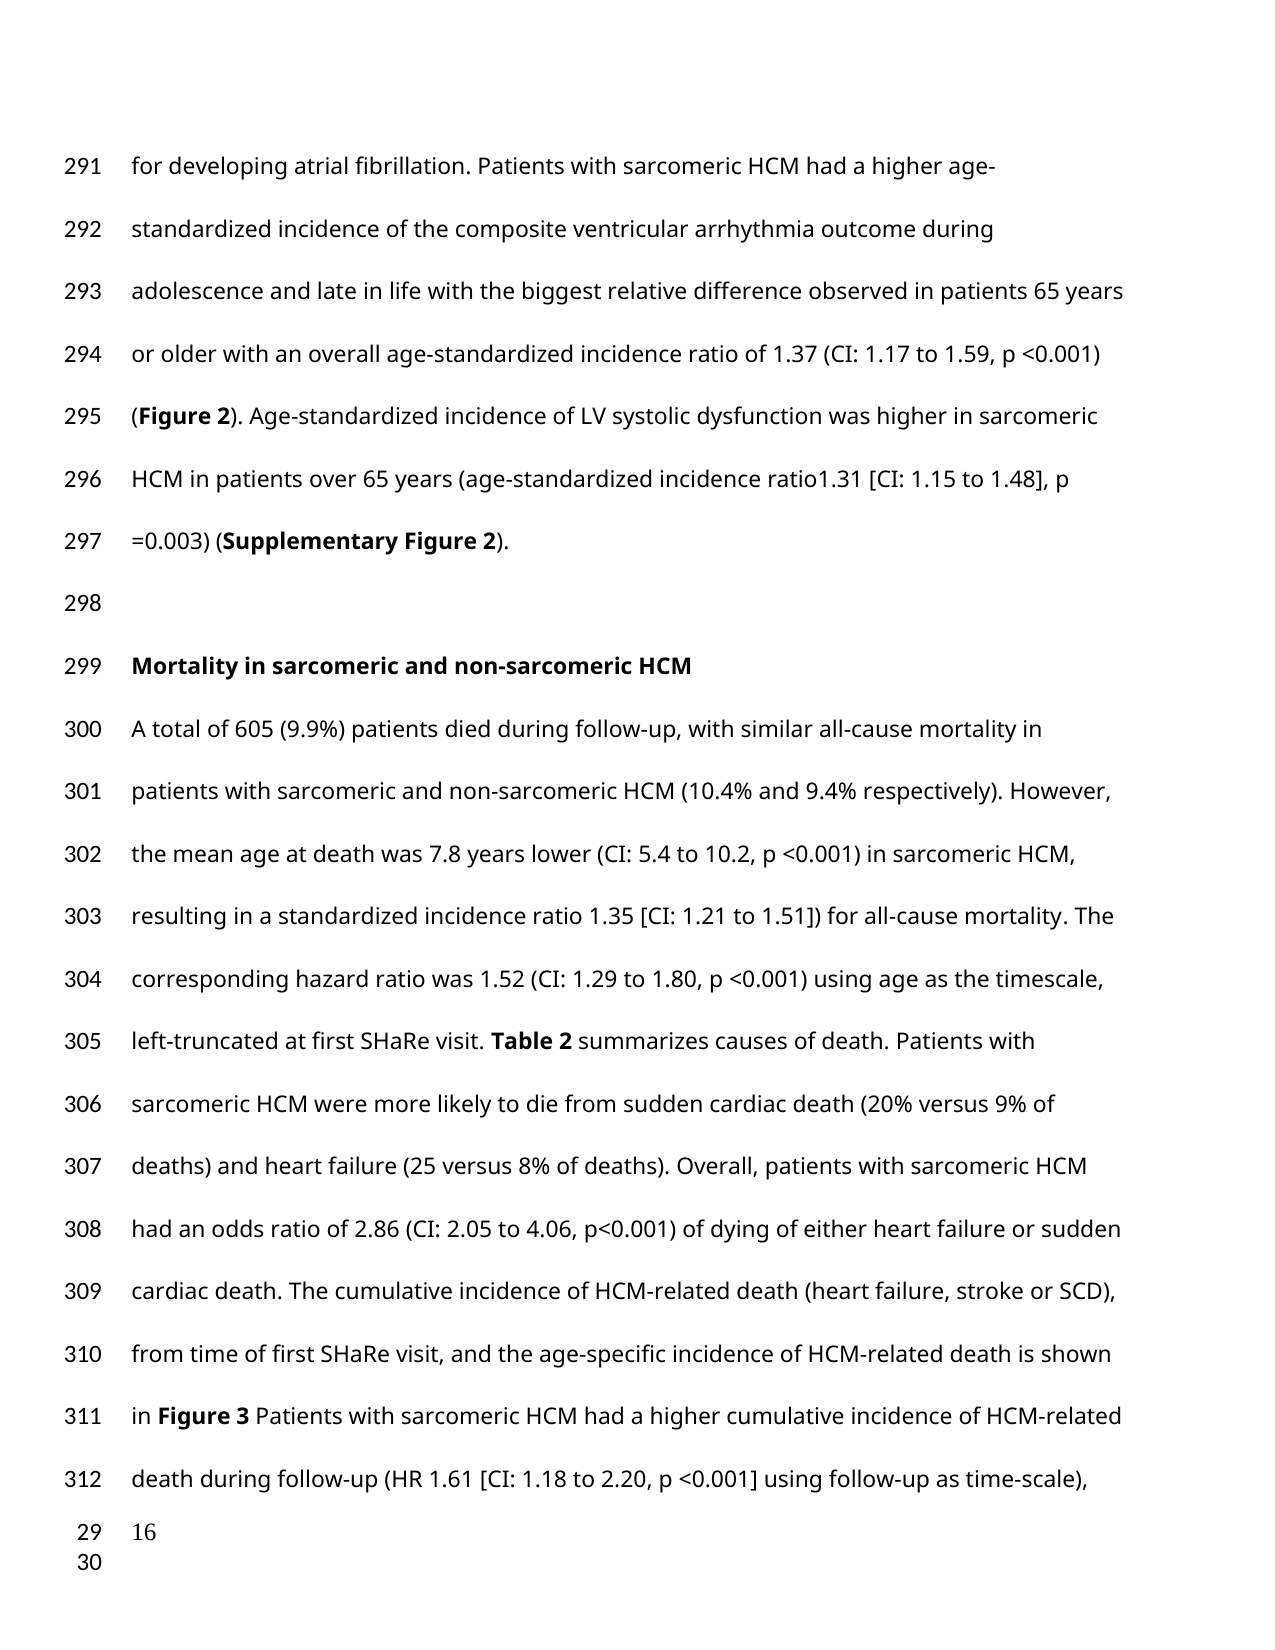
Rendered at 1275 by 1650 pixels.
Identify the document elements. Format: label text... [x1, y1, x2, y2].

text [131, 150, 1125, 556]
text Mortality in sarcomeric and non-sarcomeric HCM [131, 650, 1125, 681]
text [131, 712, 1125, 1494]
